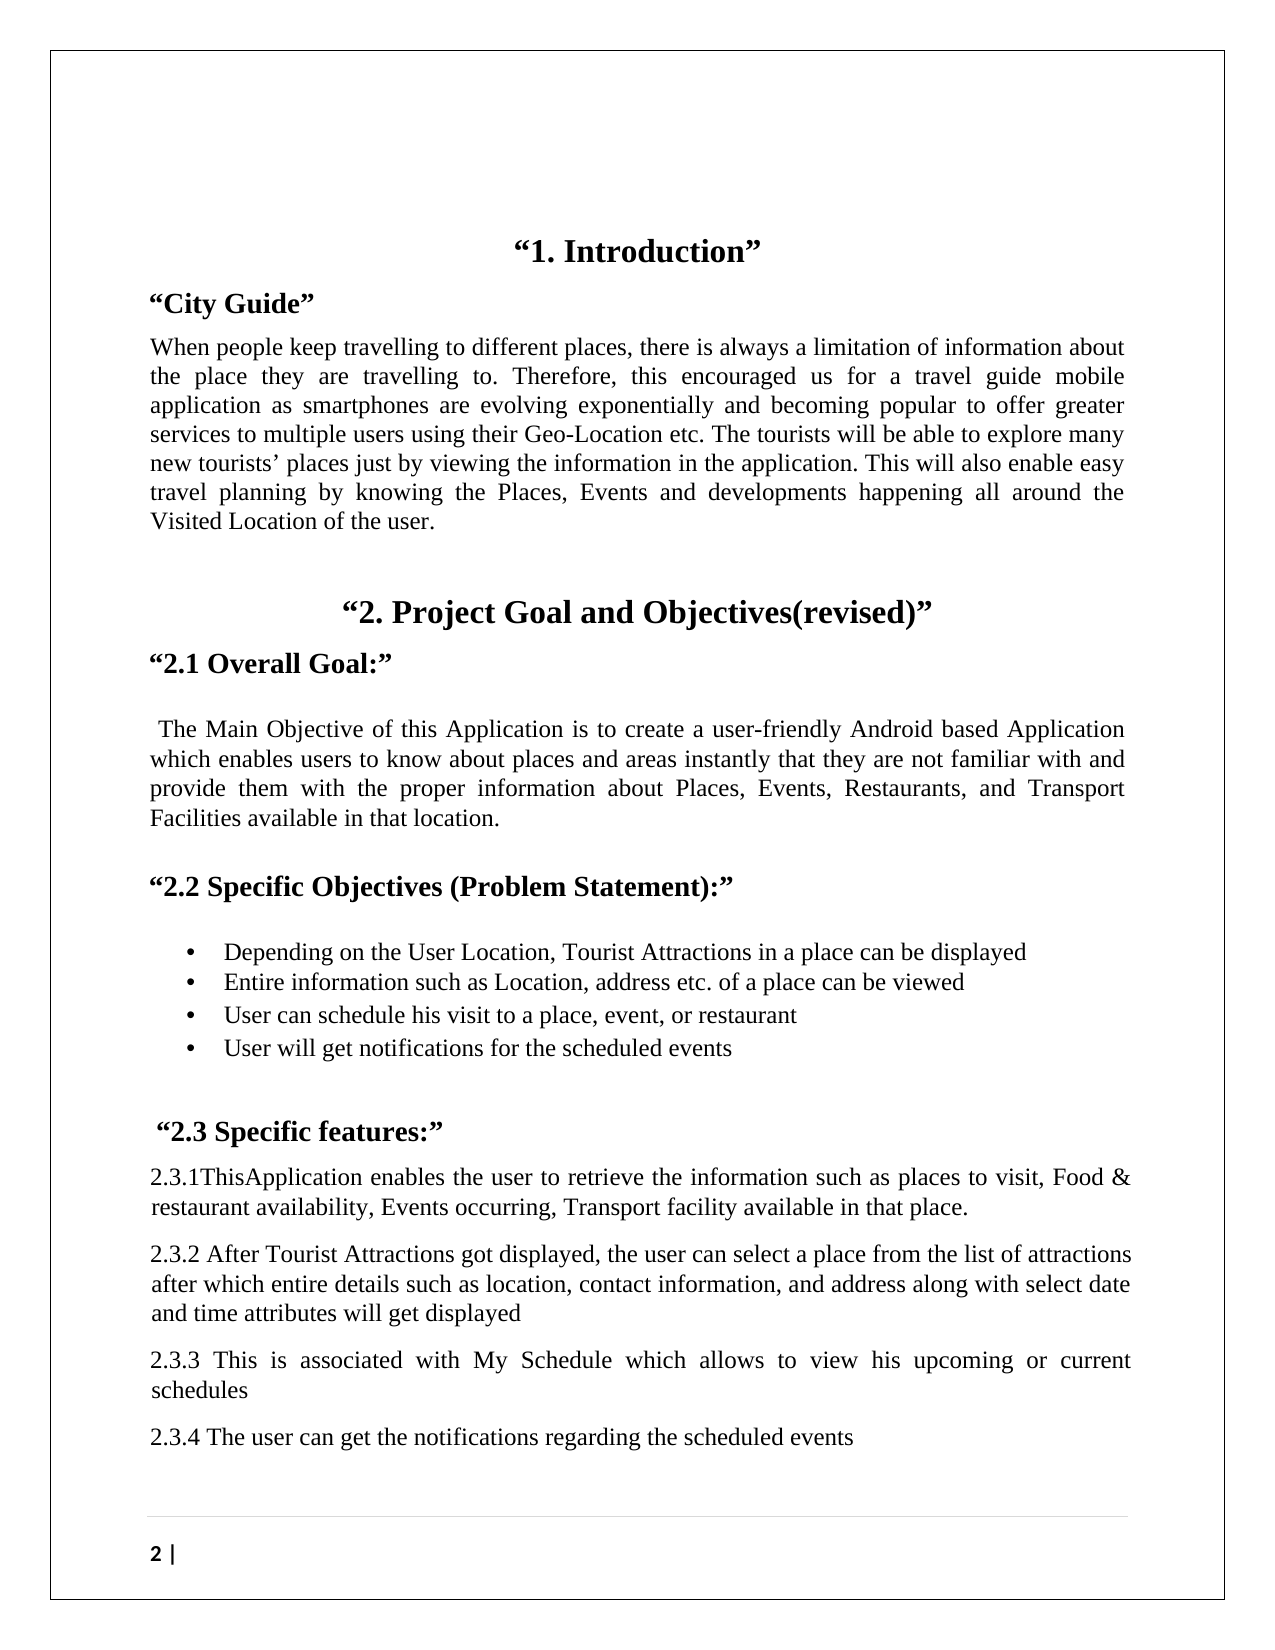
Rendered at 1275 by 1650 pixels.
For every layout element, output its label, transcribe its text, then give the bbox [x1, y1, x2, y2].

subtitle “2.3 Specific features:” [148, 1114, 1125, 1147]
text 2.3.4 The user can get the notifications regarding the scheduled events [150, 1422, 1132, 1451]
list Depending on the User Location, Tourist Attractions in a place can be displayed [186, 937, 1132, 966]
list User can schedule his visit to a place, event, or restaurant [186, 1000, 1132, 1029]
subtitle “1. Introduction” [215, 232, 1059, 270]
list Entire information such as Location, address etc. of a place can be viewed [186, 967, 1132, 996]
text When people keep travelling to different places, there is always a limitation of information about the place they are travelling to. Therefore, this encouraged us for a travel guide mobile application as smartphones are evolving exponentially and becoming popular to offer greater services to multiple users using their Geo-Location etc. The tourists will be able to explore many new tourists’ places just by viewing the information in the application. This will also enable easy travel planning by knowing the Places, Events and developments happening all around the Visited Location of the user. [150, 332, 1126, 535]
list User will get notifications for the scheduled events [186, 1033, 1132, 1062]
text 2.3.1ThisApplication enables the user to retrieve the information such as places to visit, Food & restaurant availability, Events occurring, Transport facility available in that place. [150, 1162, 1132, 1221]
text 2.3.2 After Tourist Attractions got displayed, the user can select a place from the list of attractions after which entire details such as location, contact information, and address along with select date and time attributes will get displayed [150, 1239, 1132, 1327]
text The Main Objective of this Application is to create a user-friendly Android based Application which enables users to know about places and areas instantly that they are not familiar with and provide them with the proper information about Places, Events, Restaurants, and Transport Facilities available in that location. [148, 714, 1126, 832]
subtitle “2.1 Overall Goal:” [148, 647, 1125, 680]
subtitle “2. Project Goal and Objectives(revised)” [215, 592, 1059, 631]
subtitle “2.2 Specific Objectives (Problem Statement):” [148, 869, 1125, 902]
subtitle “City Guide” [148, 286, 1125, 319]
text 2.3.3 This is associated with My Schedule which allows to view his upcoming or current schedules [150, 1346, 1132, 1404]
